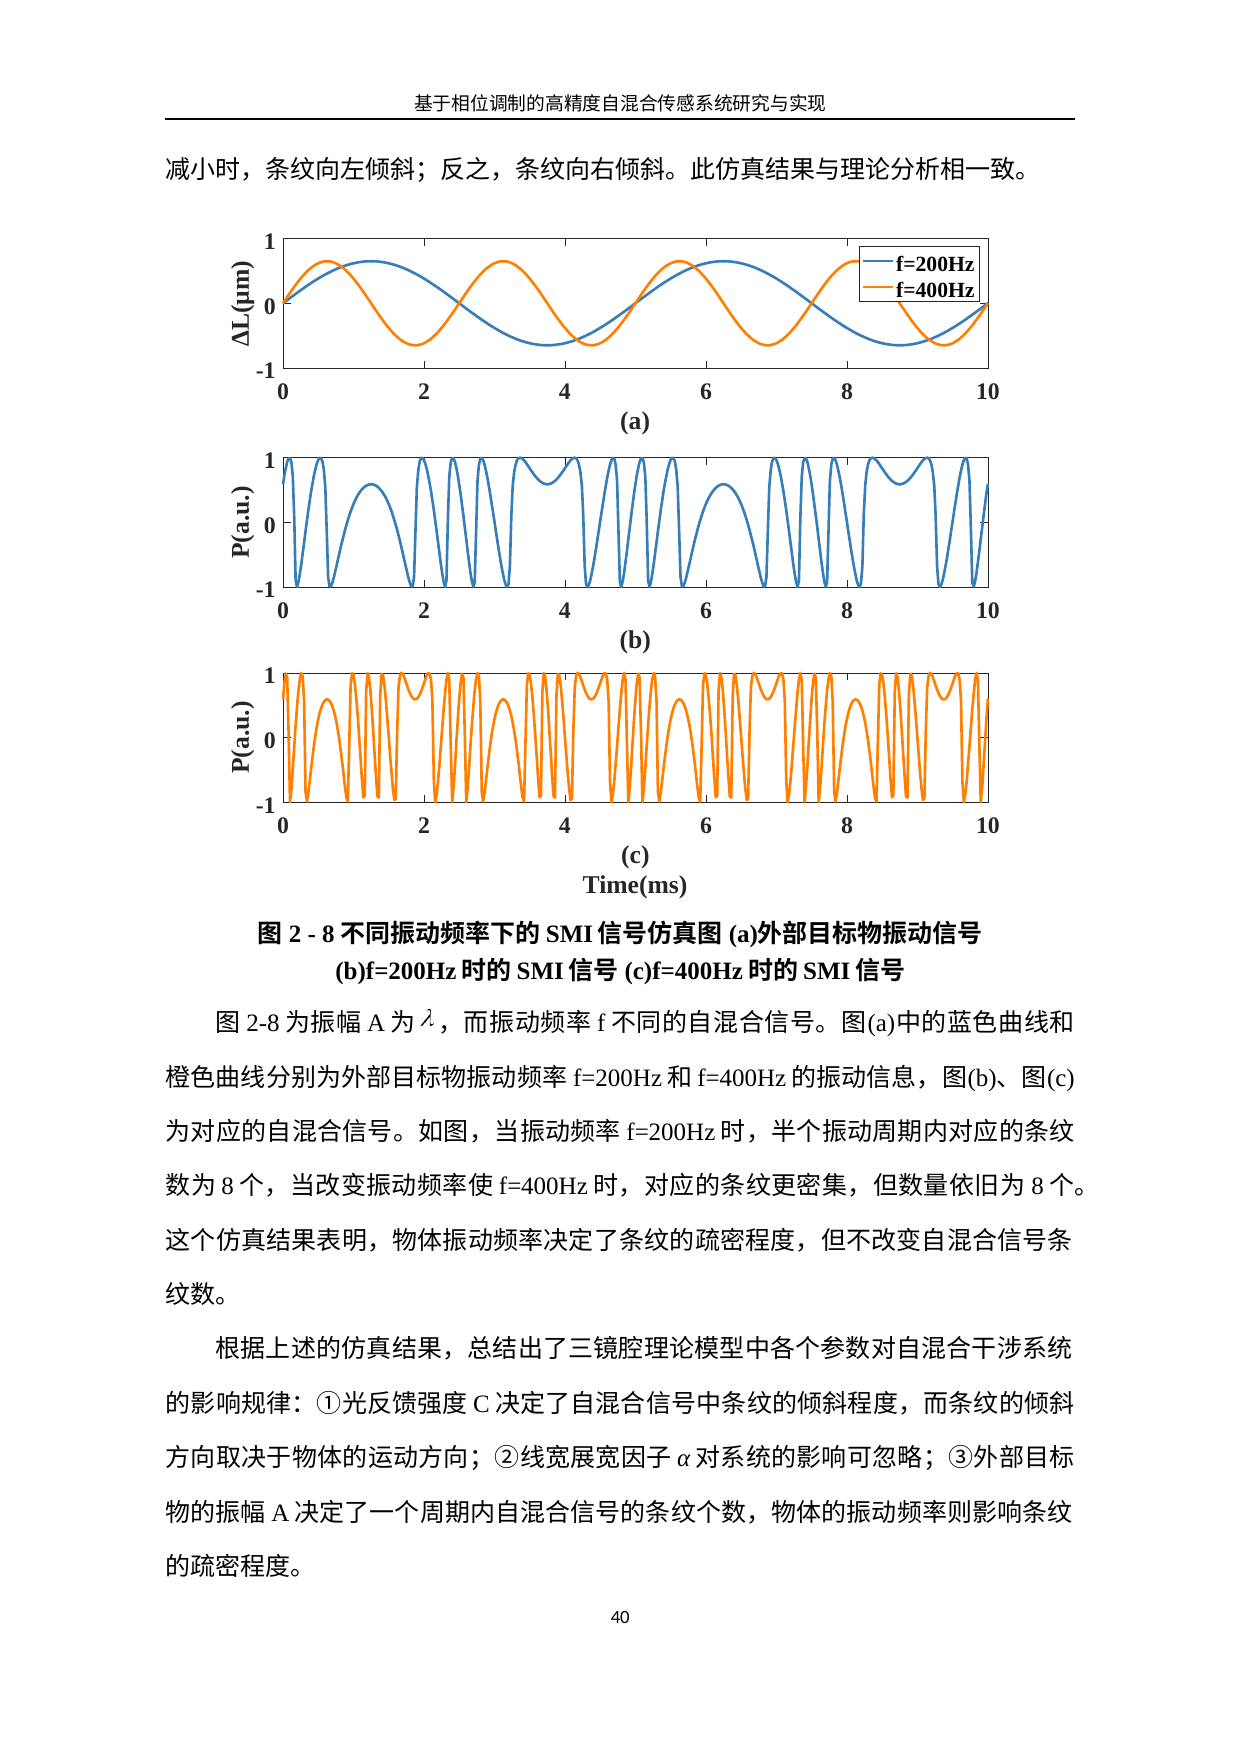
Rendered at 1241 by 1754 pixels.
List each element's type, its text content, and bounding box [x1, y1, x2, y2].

text (b)f=200Hz时的SMI信号 (c)f=400Hz时的SMI信号 [165, 950, 1075, 986]
text 图 2 - 8 不同振动频率下的SMI信号仿真图 (a)外部目标物振动信号 [165, 914, 1075, 950]
text 图2-8为振幅A为，而振动频率f不同的自混合信号。图(a)中的蓝色曲线和橙色曲线分别为外部目标物振动频率f=200Hz和f=400Hz的振动信息，图(b)、图(c)为对应的自混合信号。如图，当振动频率f=200Hz时，半个振动周期内对应的条纹数为8个，当改变振动频率使f=400Hz时，对应的条纹更密集，但数量依旧为8个。这个仿真结果表明，物体振动频率决定了条纹的疏密程度，但不改变自混合信号条纹数。 [165, 1003, 1075, 1311]
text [165, 150, 1075, 186]
text 根据上述的仿真结果，总结出了三镜腔理论模型中各个参数对自混合干涉系统的影响规律：①光反馈强度C决定了自混合信号中条纹的倾斜程度，而条纹的倾斜方向取决于物体的运动方向；②线宽展宽因子α对系统的影响可忽略；③外部目标物的振幅A决定了一个周期内自混合信号的条纹个数，物体的振动频率则影响条纹的疏密程度。 [165, 1329, 1075, 1583]
